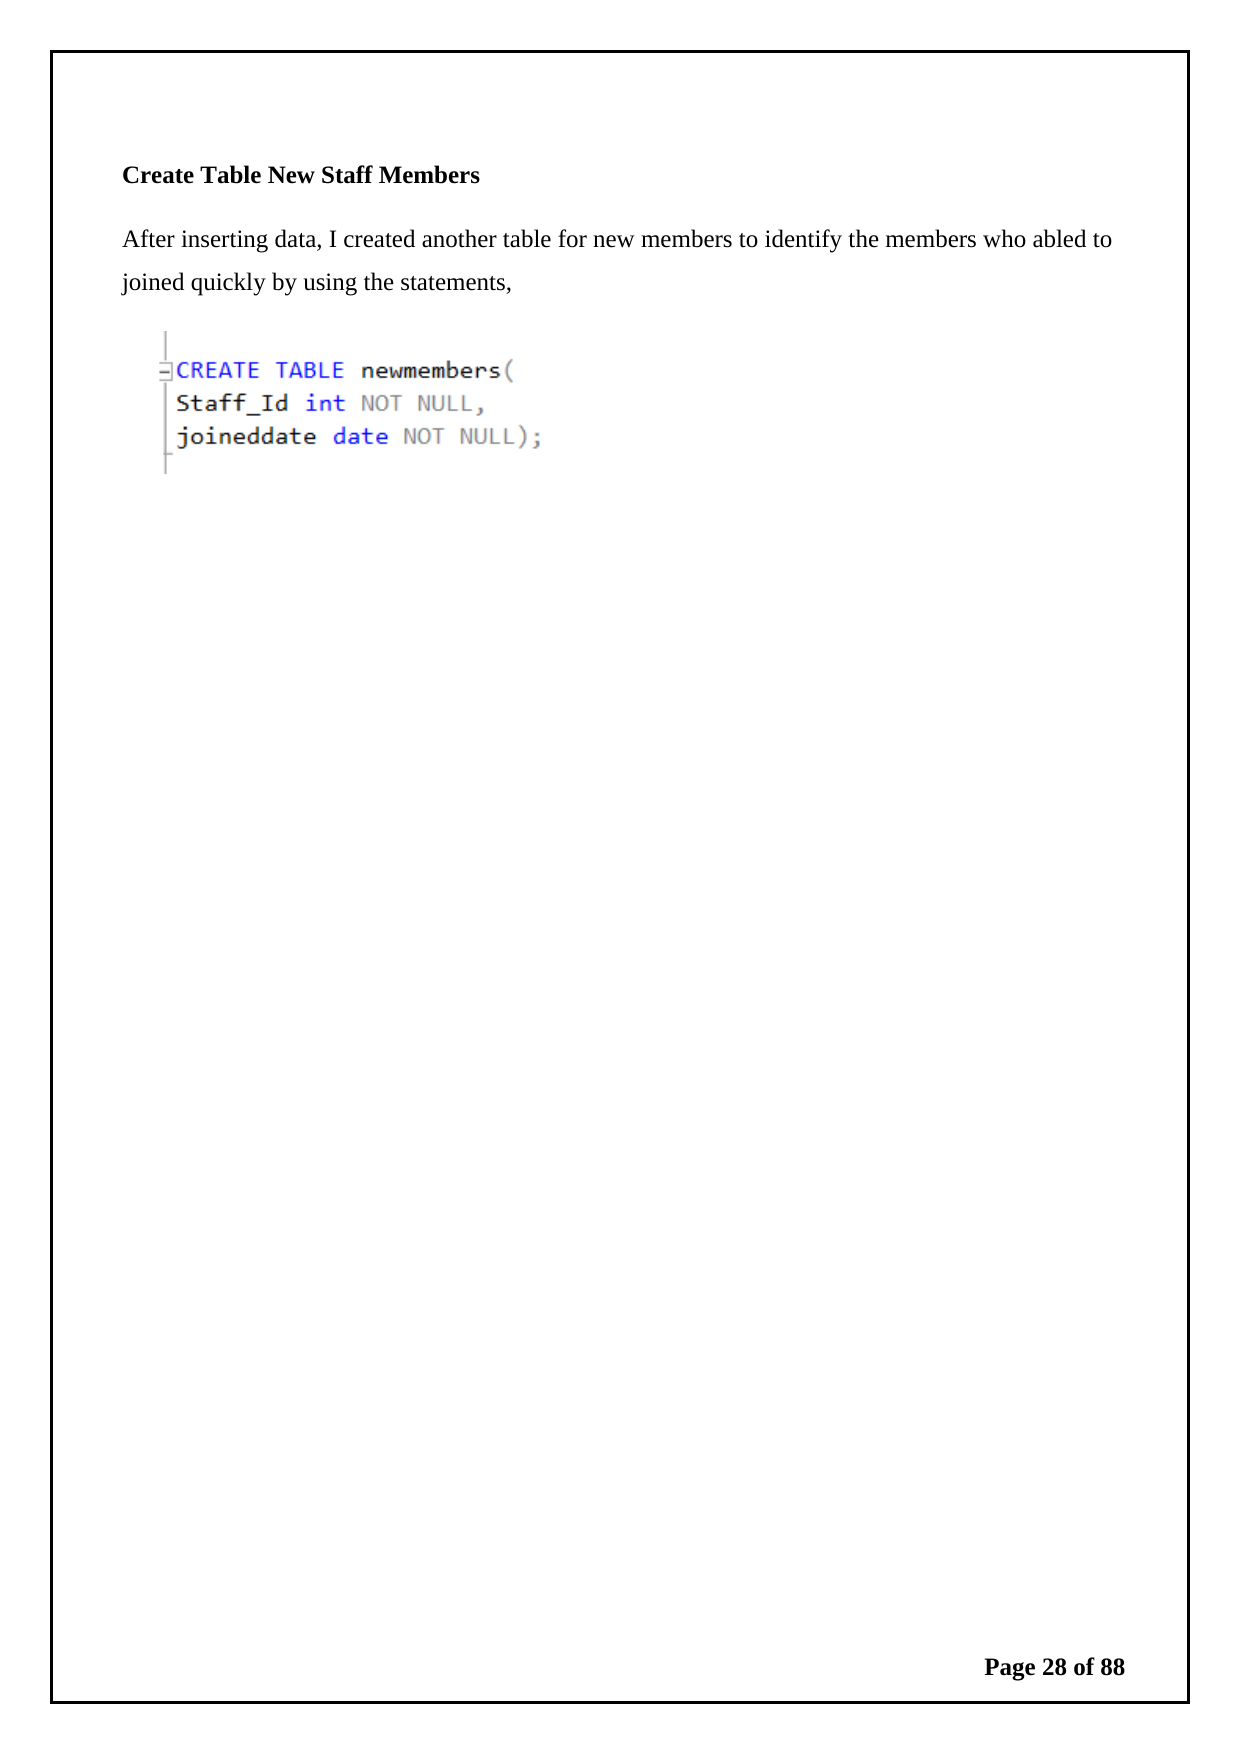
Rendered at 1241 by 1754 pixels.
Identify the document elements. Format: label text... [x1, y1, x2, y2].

picture [159, 331, 621, 474]
text Create Table New Staff Members [122, 160, 1125, 189]
text After inserting data, I created another table for new members to identify the members who abled to joined quickly by using the statements, [122, 224, 1125, 296]
